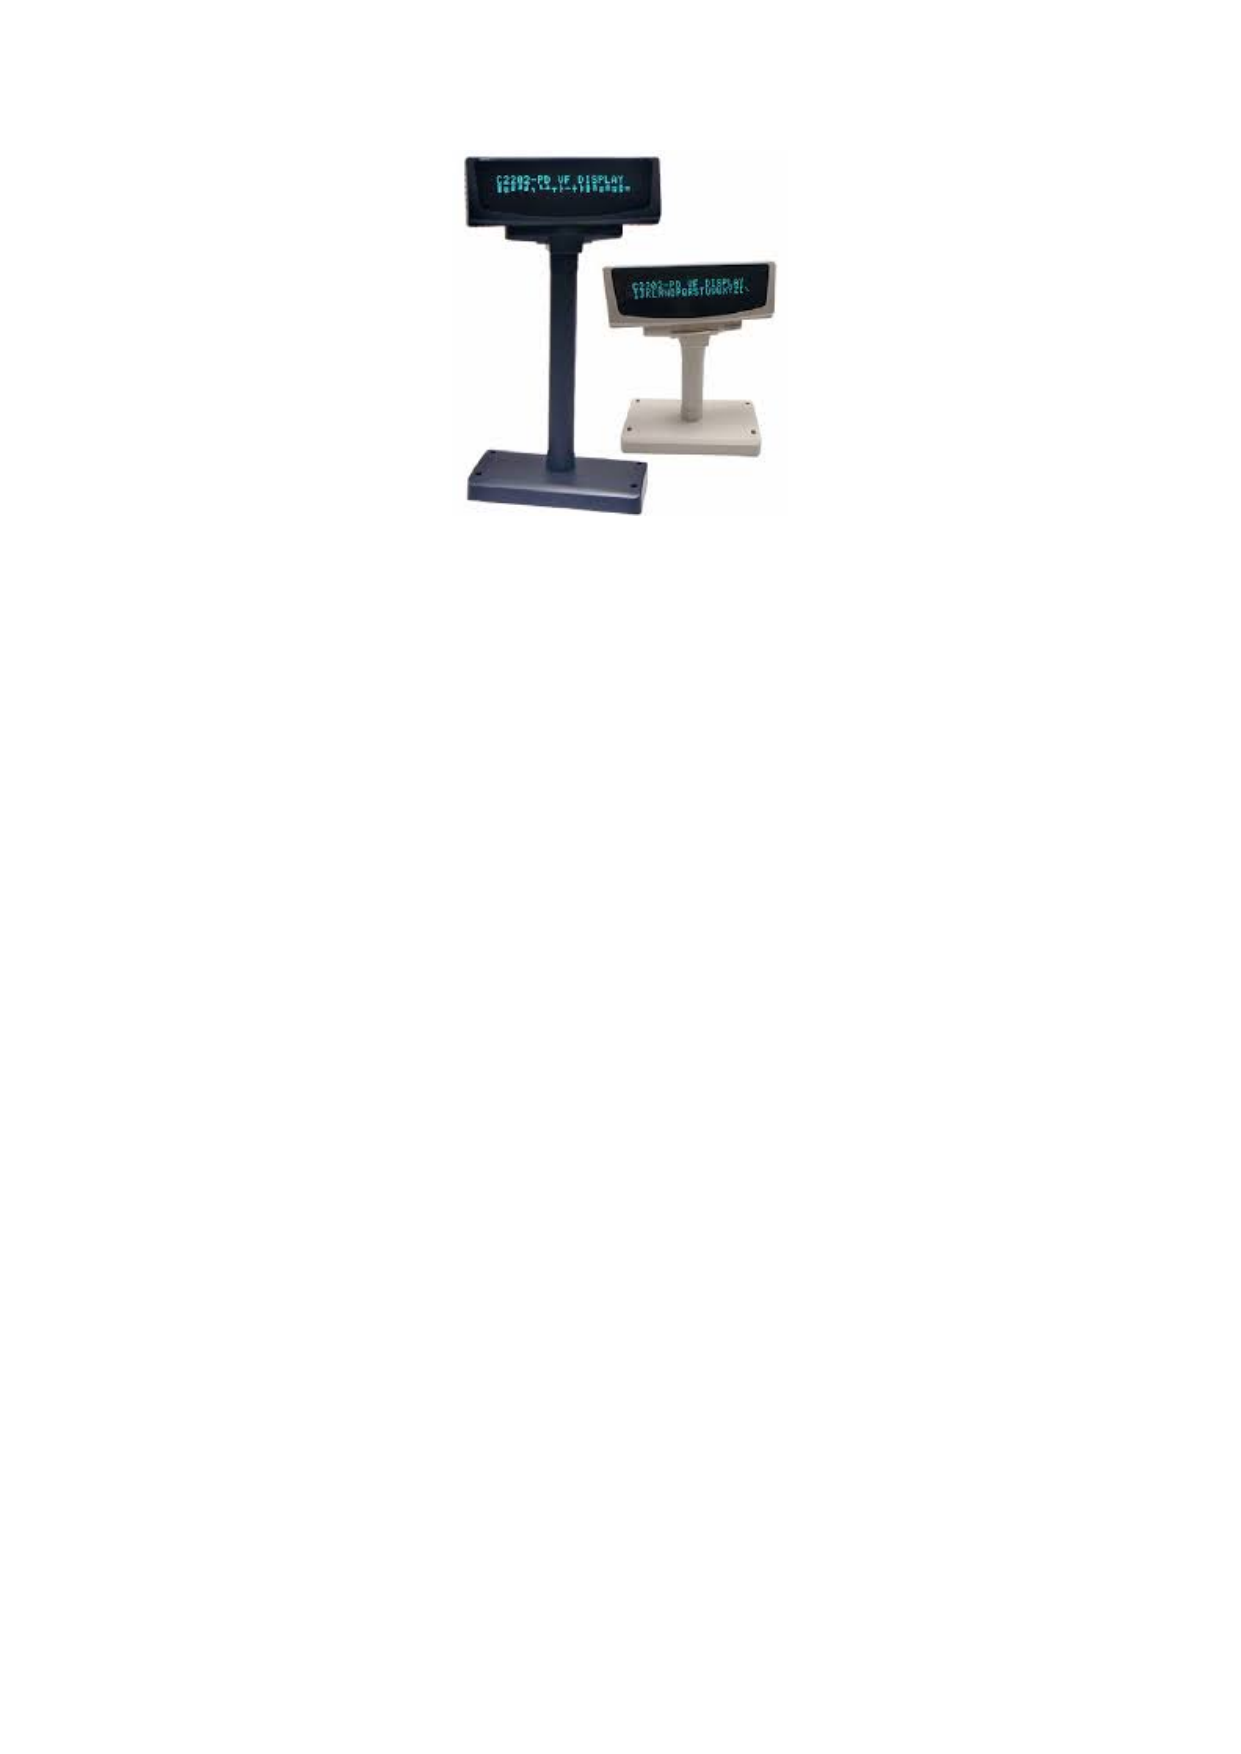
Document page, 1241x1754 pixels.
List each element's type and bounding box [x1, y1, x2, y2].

picture [452, 150, 789, 516]
